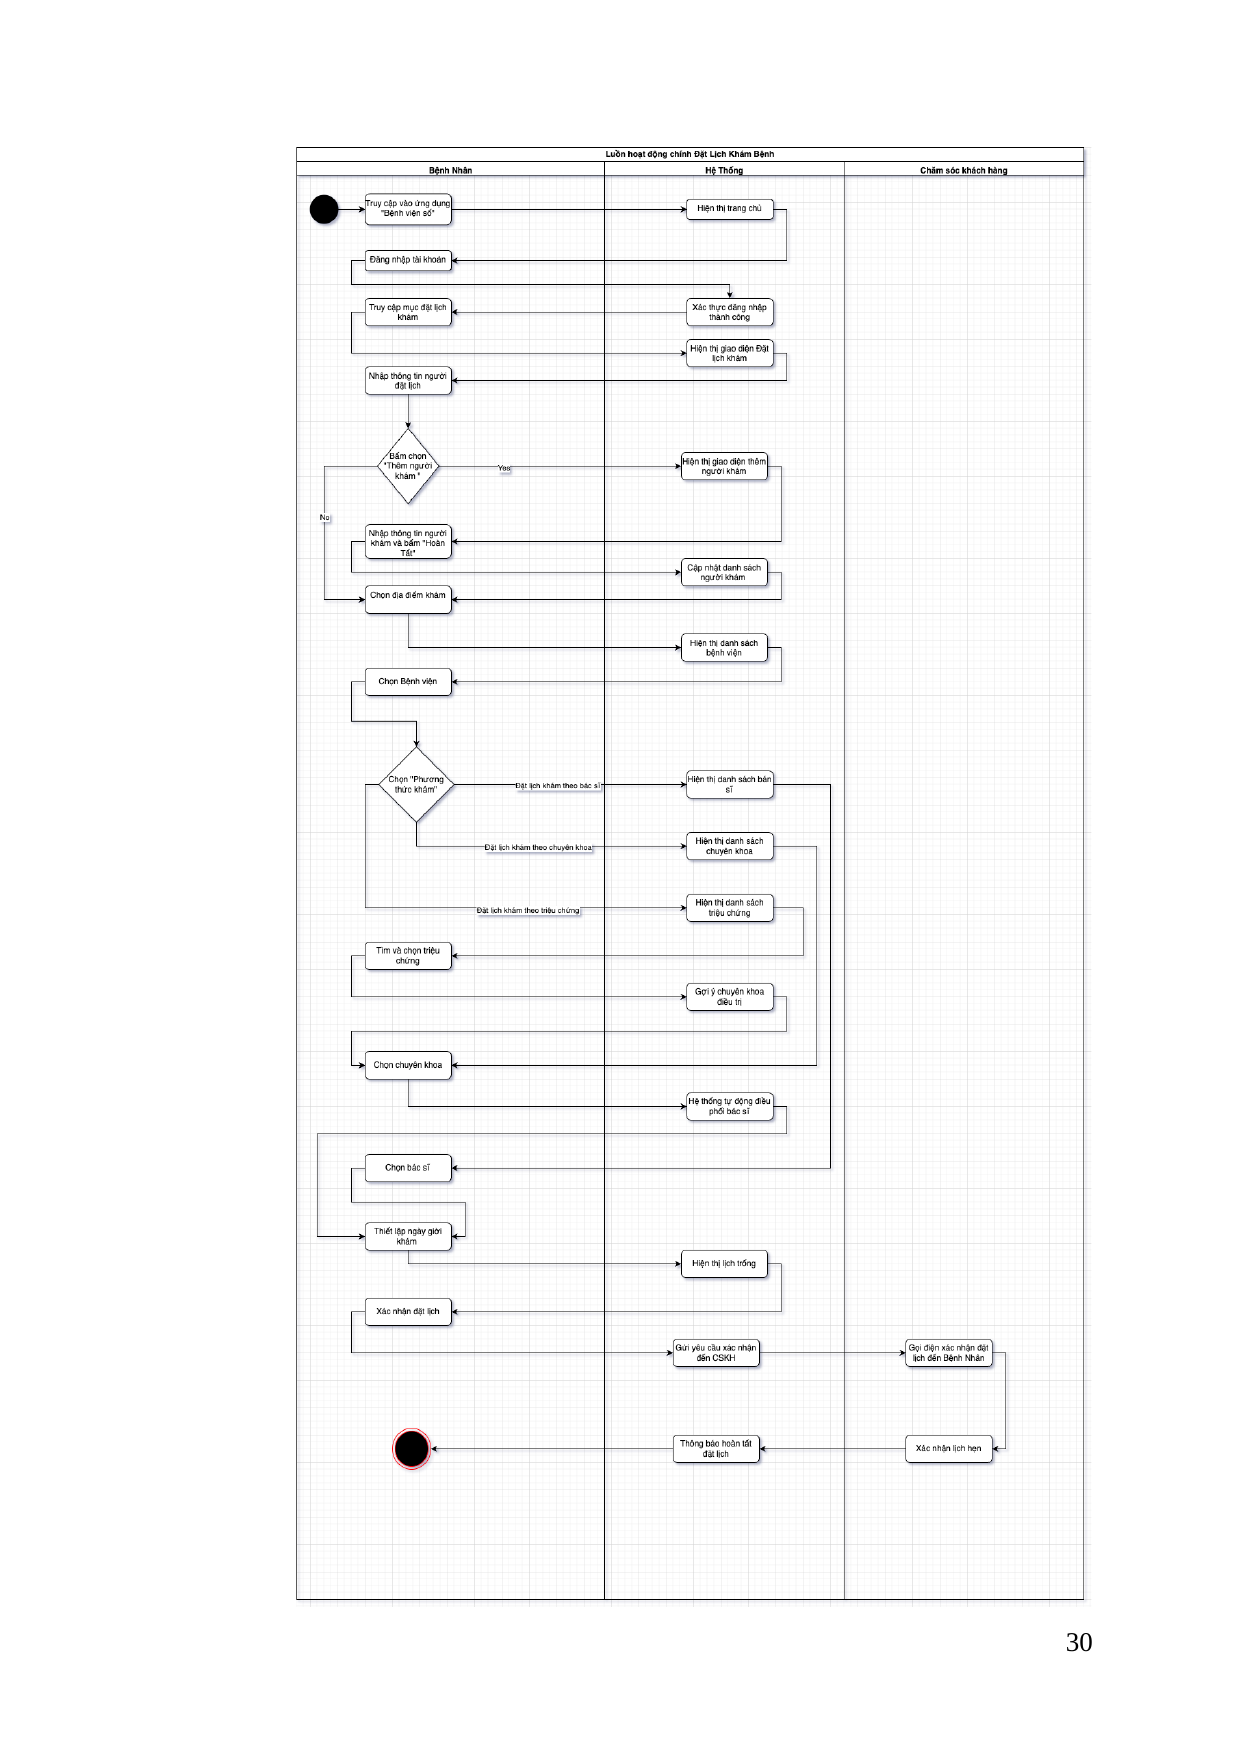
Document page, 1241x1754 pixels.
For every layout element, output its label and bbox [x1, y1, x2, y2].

picture [296, 147, 1092, 1607]
